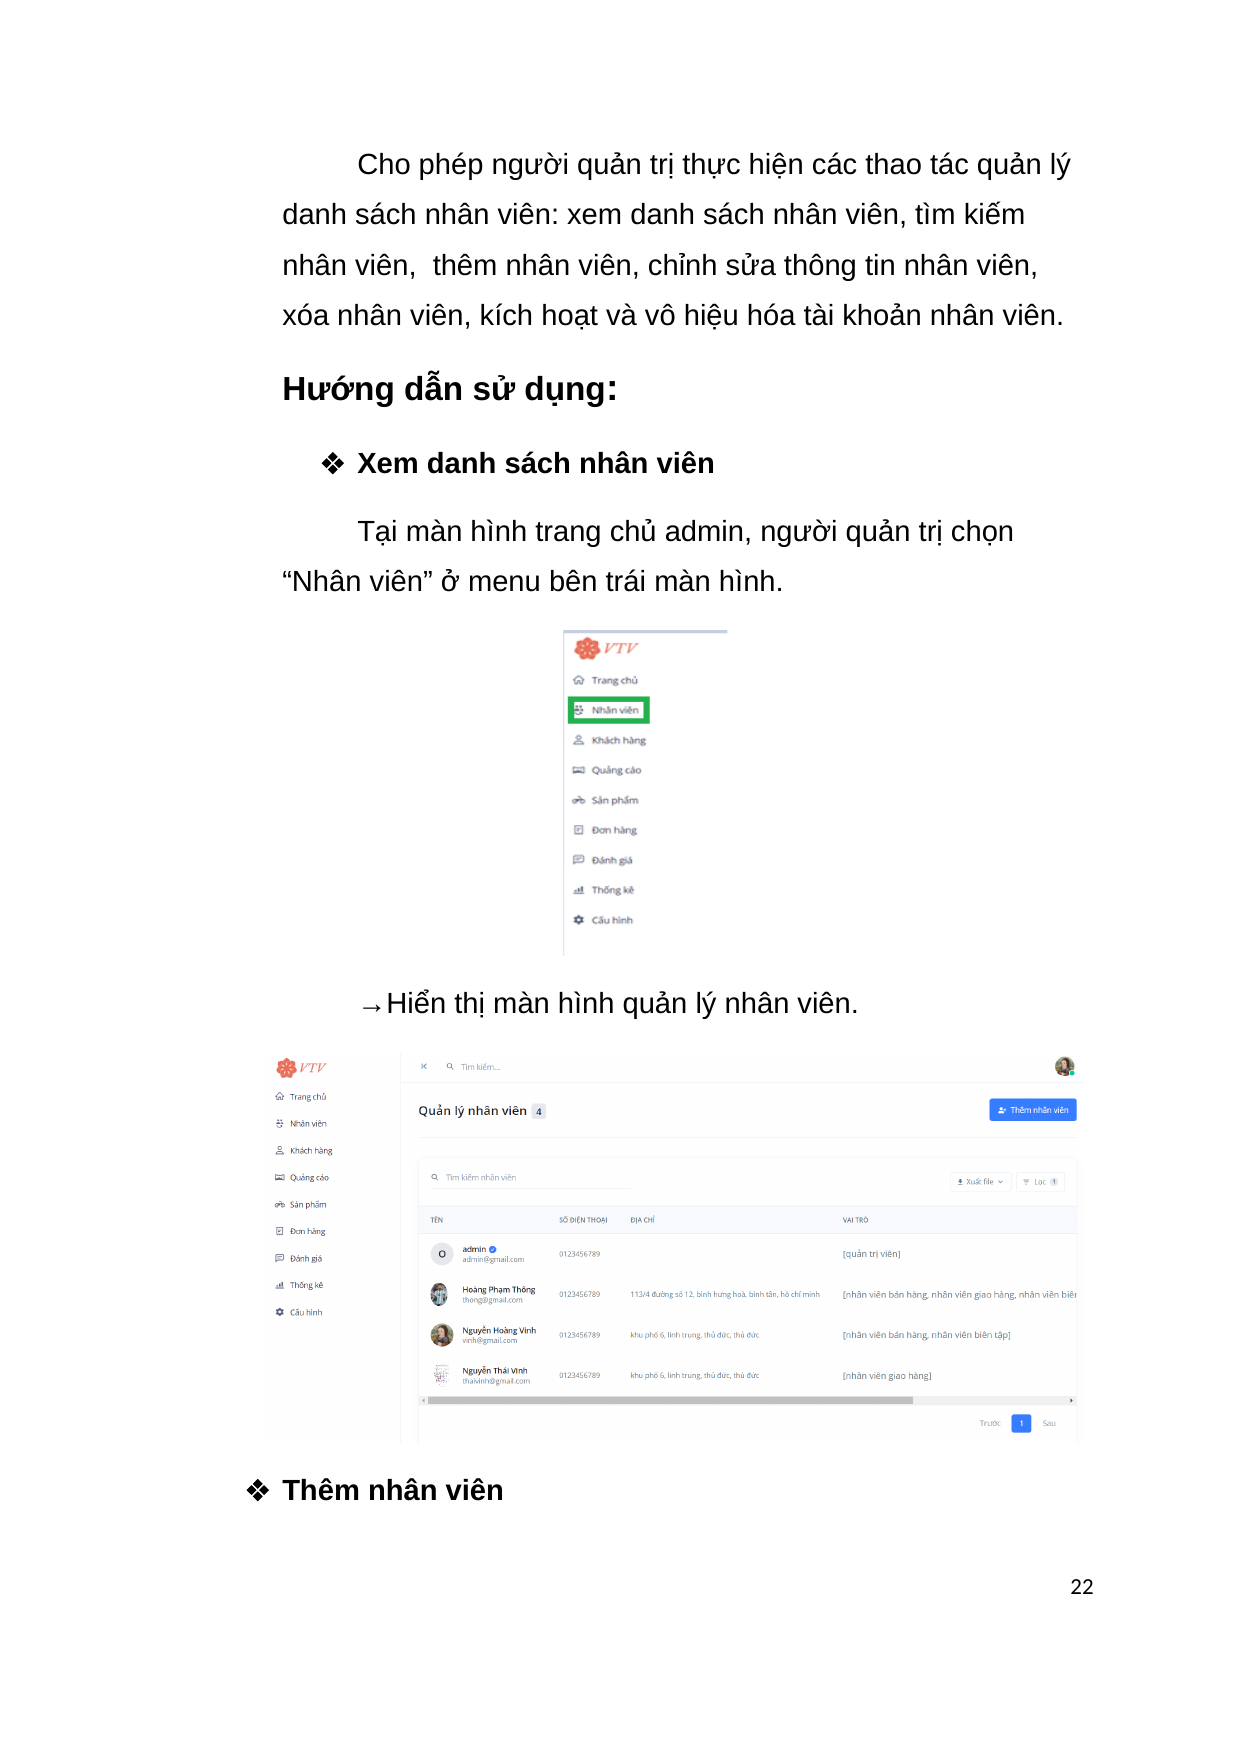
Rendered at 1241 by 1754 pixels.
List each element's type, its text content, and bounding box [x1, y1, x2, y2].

list Hướng dẫn sử dụng: [282, 365, 1093, 408]
picture [263, 1053, 1084, 1443]
list Thêm nhân viên [244, 1473, 1093, 1507]
list Cho phép người quản trị thực hiện các thao tác quản lý danh sách nhân viên: xem danh sách nhân viên, tìm kiếm nhân viên, thêm nhân viên, chỉnh sửa thông tin nhân viên, xóa nhân viên, kích hoạt và vô hiệu hóa tài khoản nhân viên. [282, 147, 1093, 331]
list Tại màn hình trang chủ admin, người quản trị chọn “Nhân viên” ở menu bên trái màn hình. [282, 513, 1093, 597]
list Xem danh sách nhân viên [319, 446, 1093, 480]
picture [563, 630, 728, 956]
list →Hiển thị màn hình quản lý nhân viên. [282, 986, 1093, 1020]
